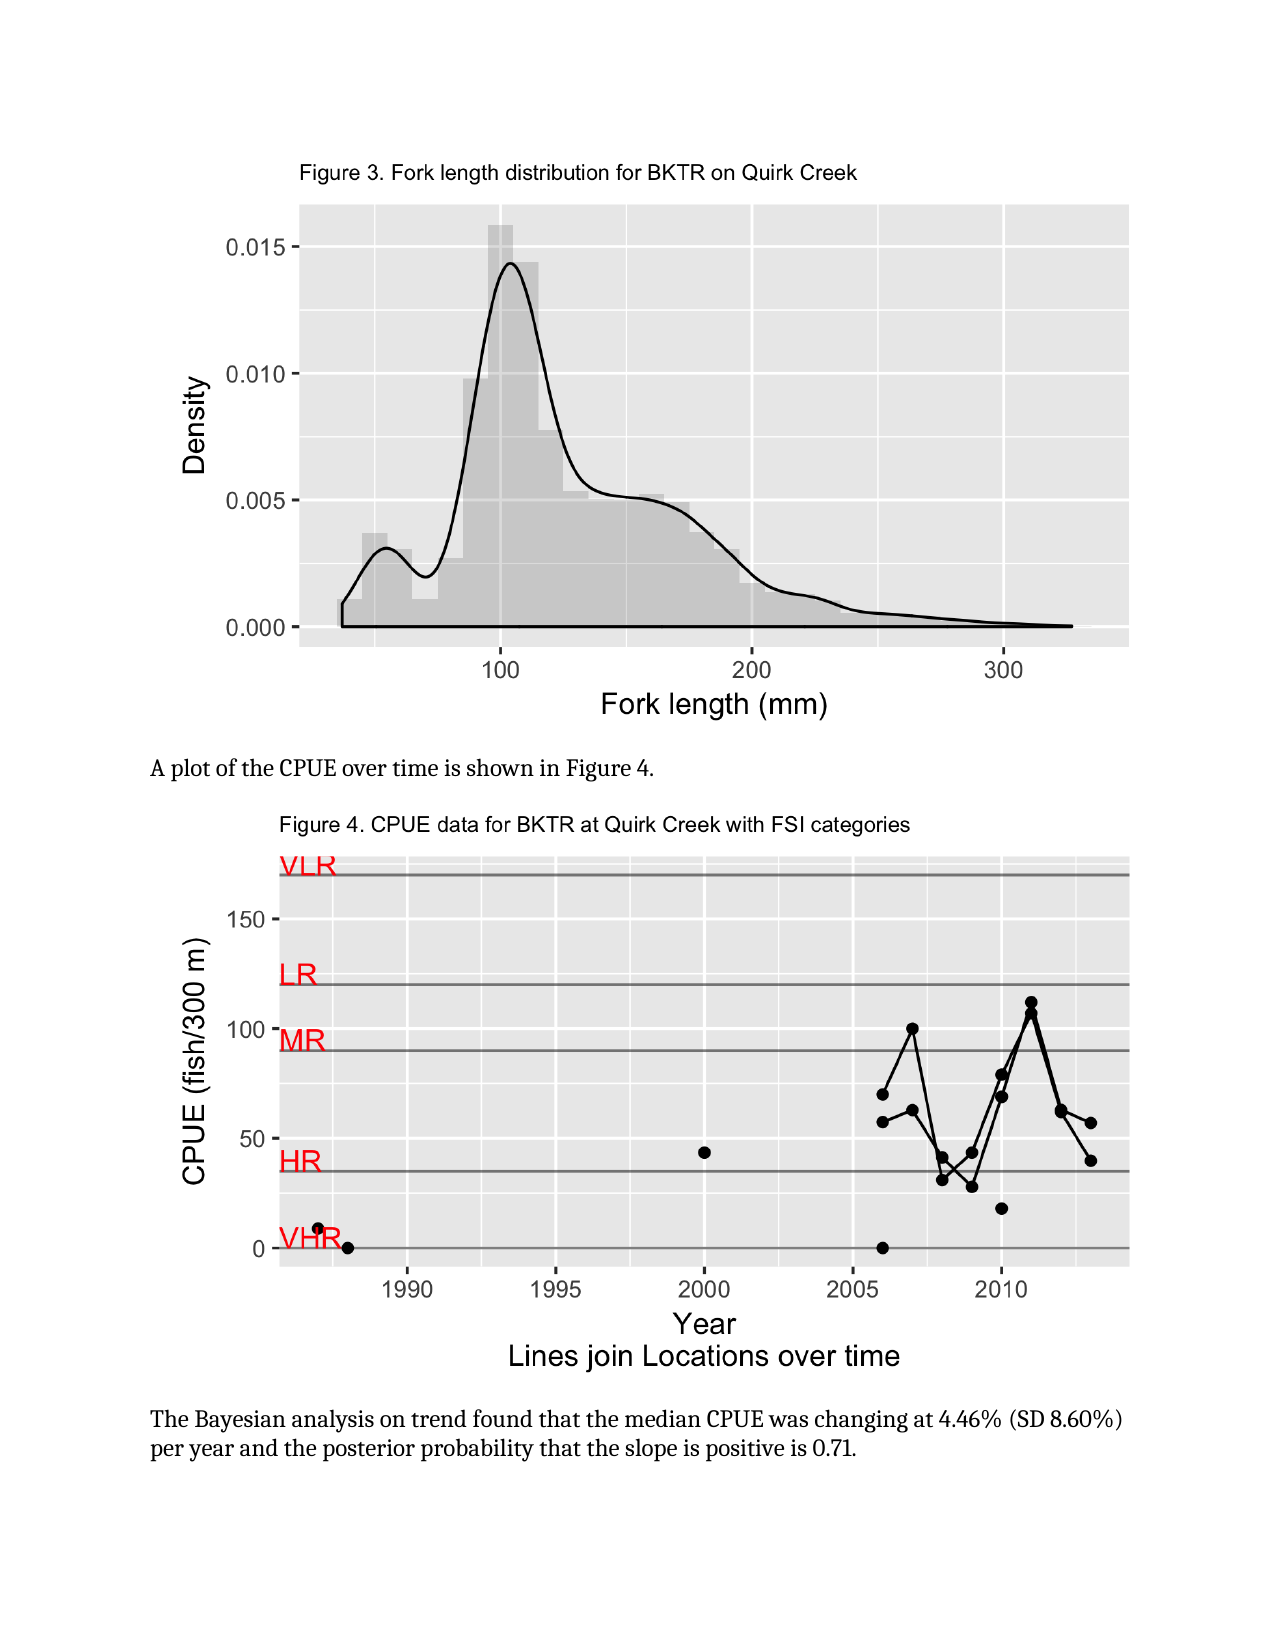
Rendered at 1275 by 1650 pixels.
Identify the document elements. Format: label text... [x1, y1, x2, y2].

picture [168, 150, 1144, 735]
text The Bayesian analysis on trend found that the median CPUE was changing at 4.46% (SD 8.60%) per year and the posterior probability that the slope is positive is 0.71. [150, 1405, 1125, 1462]
text A plot of the CPUE over time is shown in Figure 4. [150, 754, 1125, 782]
picture [168, 801, 1144, 1387]
